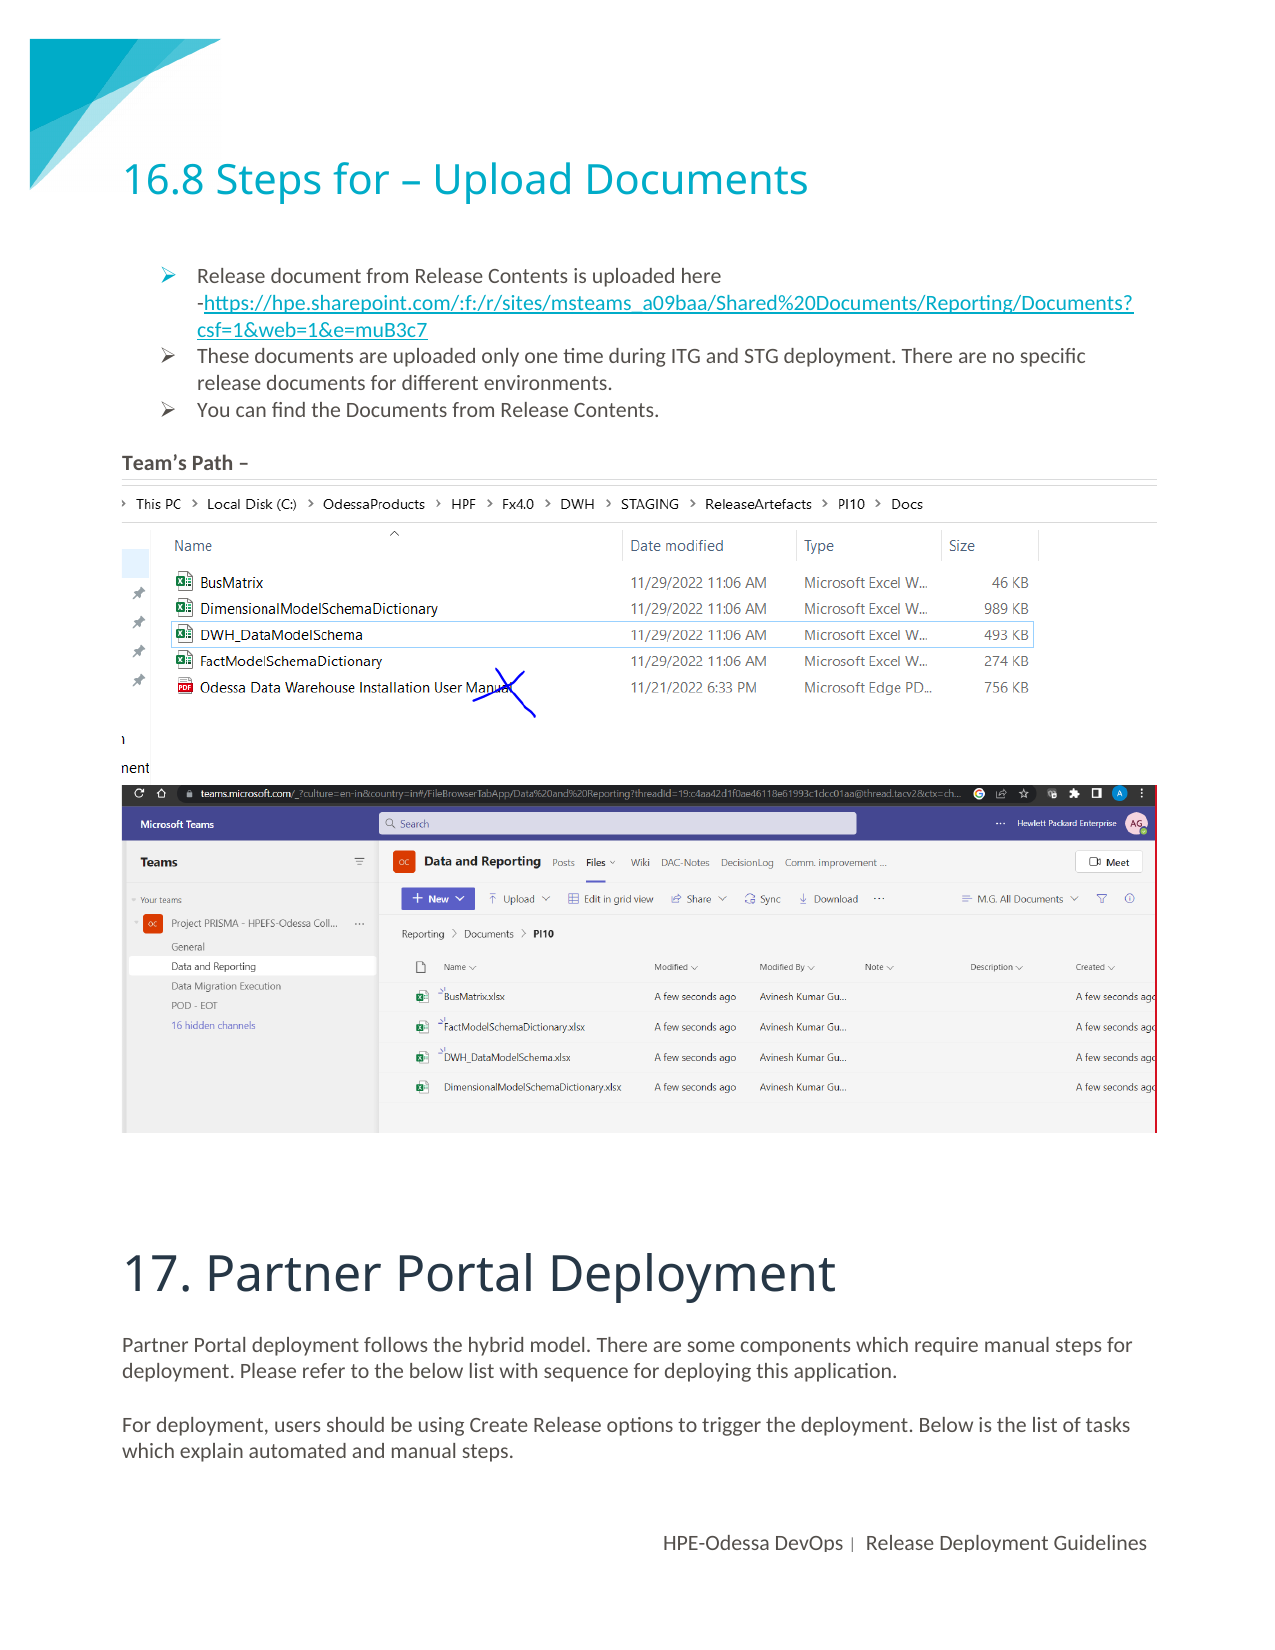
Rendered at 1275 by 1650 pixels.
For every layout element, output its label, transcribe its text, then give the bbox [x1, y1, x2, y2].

list Release document from Release Contents is uploaded here -https://hpe.sharepoint.com/:f:/r/sites/msteams_a09baa/Shared%20Documents/Reporting/Documents?csf=1&web=1&e=muB3c7 [159, 263, 1155, 343]
text Partner Portal deployment follows the hybrid model. There are some components which require manual steps for deployment. Please refer to the below list with sequence for deploying this application. [122, 1331, 1155, 1384]
subtitle 16.8 Steps for – Upload Documents [122, 150, 1155, 207]
picture [29, 38, 223, 192]
list You can find the Documents from Release Contents. [159, 396, 1155, 423]
subtitle 17. Partner Portal Deployment [122, 1238, 1155, 1306]
text Team’s Path – [122, 449, 1155, 476]
text For deployment, users should be using Create Release options to trigger the deployment. Below is the list of tasks which explain automated and manual steps. [122, 1411, 1155, 1464]
list These documents are uploaded only one time during ITG and STG deployment. There are no specific release documents for different environments. [159, 343, 1155, 396]
picture [121, 476, 1157, 1133]
